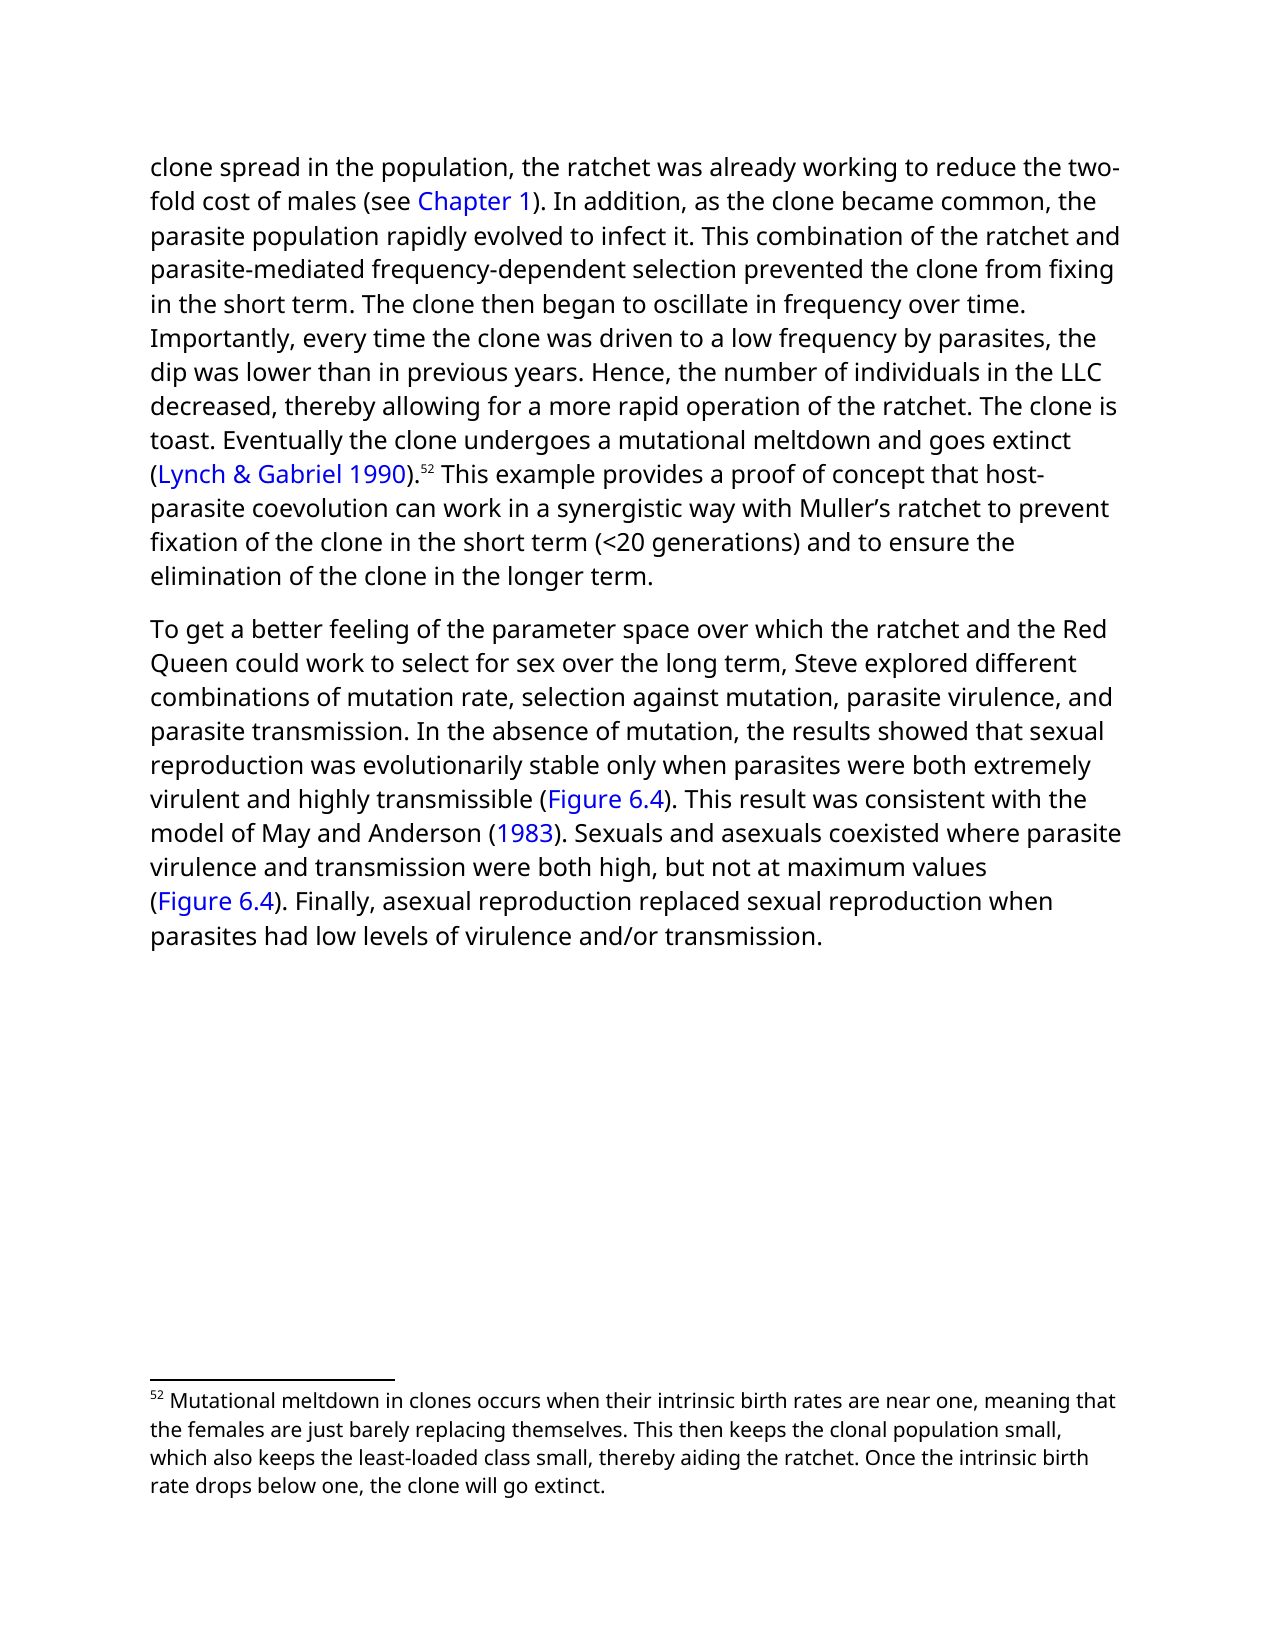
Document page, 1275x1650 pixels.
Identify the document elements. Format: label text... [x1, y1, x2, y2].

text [150, 150, 1125, 593]
text To get a better feeling of the parameter space over which the ratchet and the Red Queen could work to select for sex over the long term, Steve explored different combinations of mutation rate, selection against mutation, parasite virulence, and parasite transmission. In the absence of mutation, the results showed that sexual reproduction was evolutionarily stable only when parasites were both extremely virulent and highly transmissible (Figure 6.4). This result was consistent with the model of May and Anderson (1983). Sexuals and asexuals coexisted where parasite virulence and transmission were both high, but not at maximum values (Figure 6.4). Finally, asexual reproduction replaced sexual reproduction when parasites had low levels of virulence and/or transmission. [150, 612, 1125, 952]
